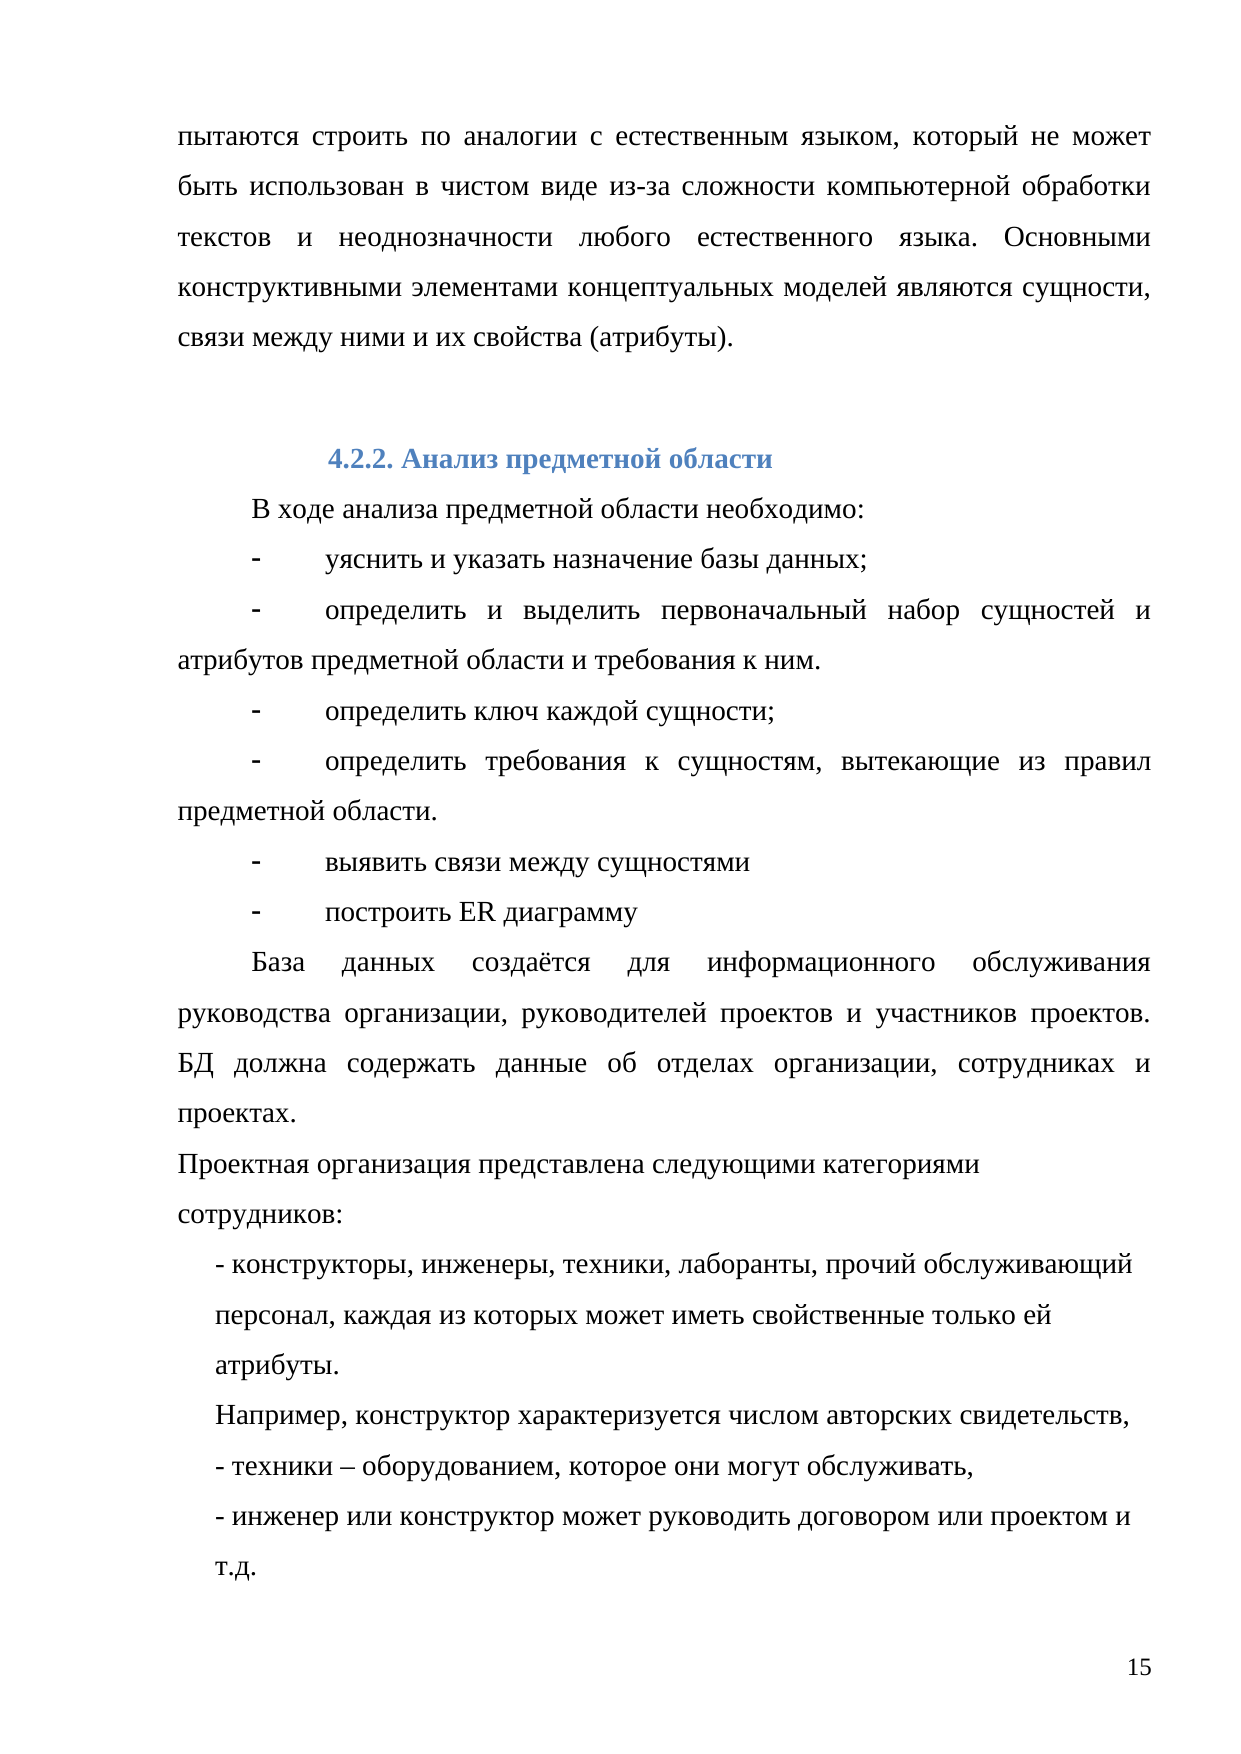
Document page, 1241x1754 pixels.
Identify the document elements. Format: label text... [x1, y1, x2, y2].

list построить ER диаграмму [177, 894, 1152, 928]
text В ходе анализа предметной области необходимо: [177, 491, 1152, 525]
text - конструкторы, инженеры, техники, лаборанты, прочий обслуживающий персонал, каждая из которых может иметь свойственные только ей атрибуты. [215, 1246, 1152, 1381]
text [177, 118, 1152, 353]
list выявить связи между сущностями [177, 844, 1152, 877]
list уяснить и указать назначение базы данных; [177, 541, 1152, 575]
text - инженер или конструктор может руководить договором или проектом и т.д. [215, 1498, 1152, 1582]
list определить ключ каждой сущности; [177, 693, 1152, 726]
text База данных создаётся для информационного обслуживания руководства организации, руководителей проектов и участников проектов. БД должна содержать данные об отделах организации, сотрудниках и проектах. [177, 944, 1152, 1129]
text - техники – оборудованием, которое они могут обслуживать, [215, 1448, 1152, 1481]
text Например, конструктор характеризуется числом авторских свидетельств, [215, 1397, 1152, 1431]
subtitle 4.2.2. Анализ предметной области [254, 441, 1152, 474]
list определить требования к сущностям, вытекающие из правил предметной области. [177, 743, 1152, 827]
text Проектная организация представлена следующими категориями сотрудников: [177, 1146, 1152, 1230]
list определить и выделить первоначальный набор сущностей и атрибутов предметной области и требования к ним. [177, 592, 1152, 676]
